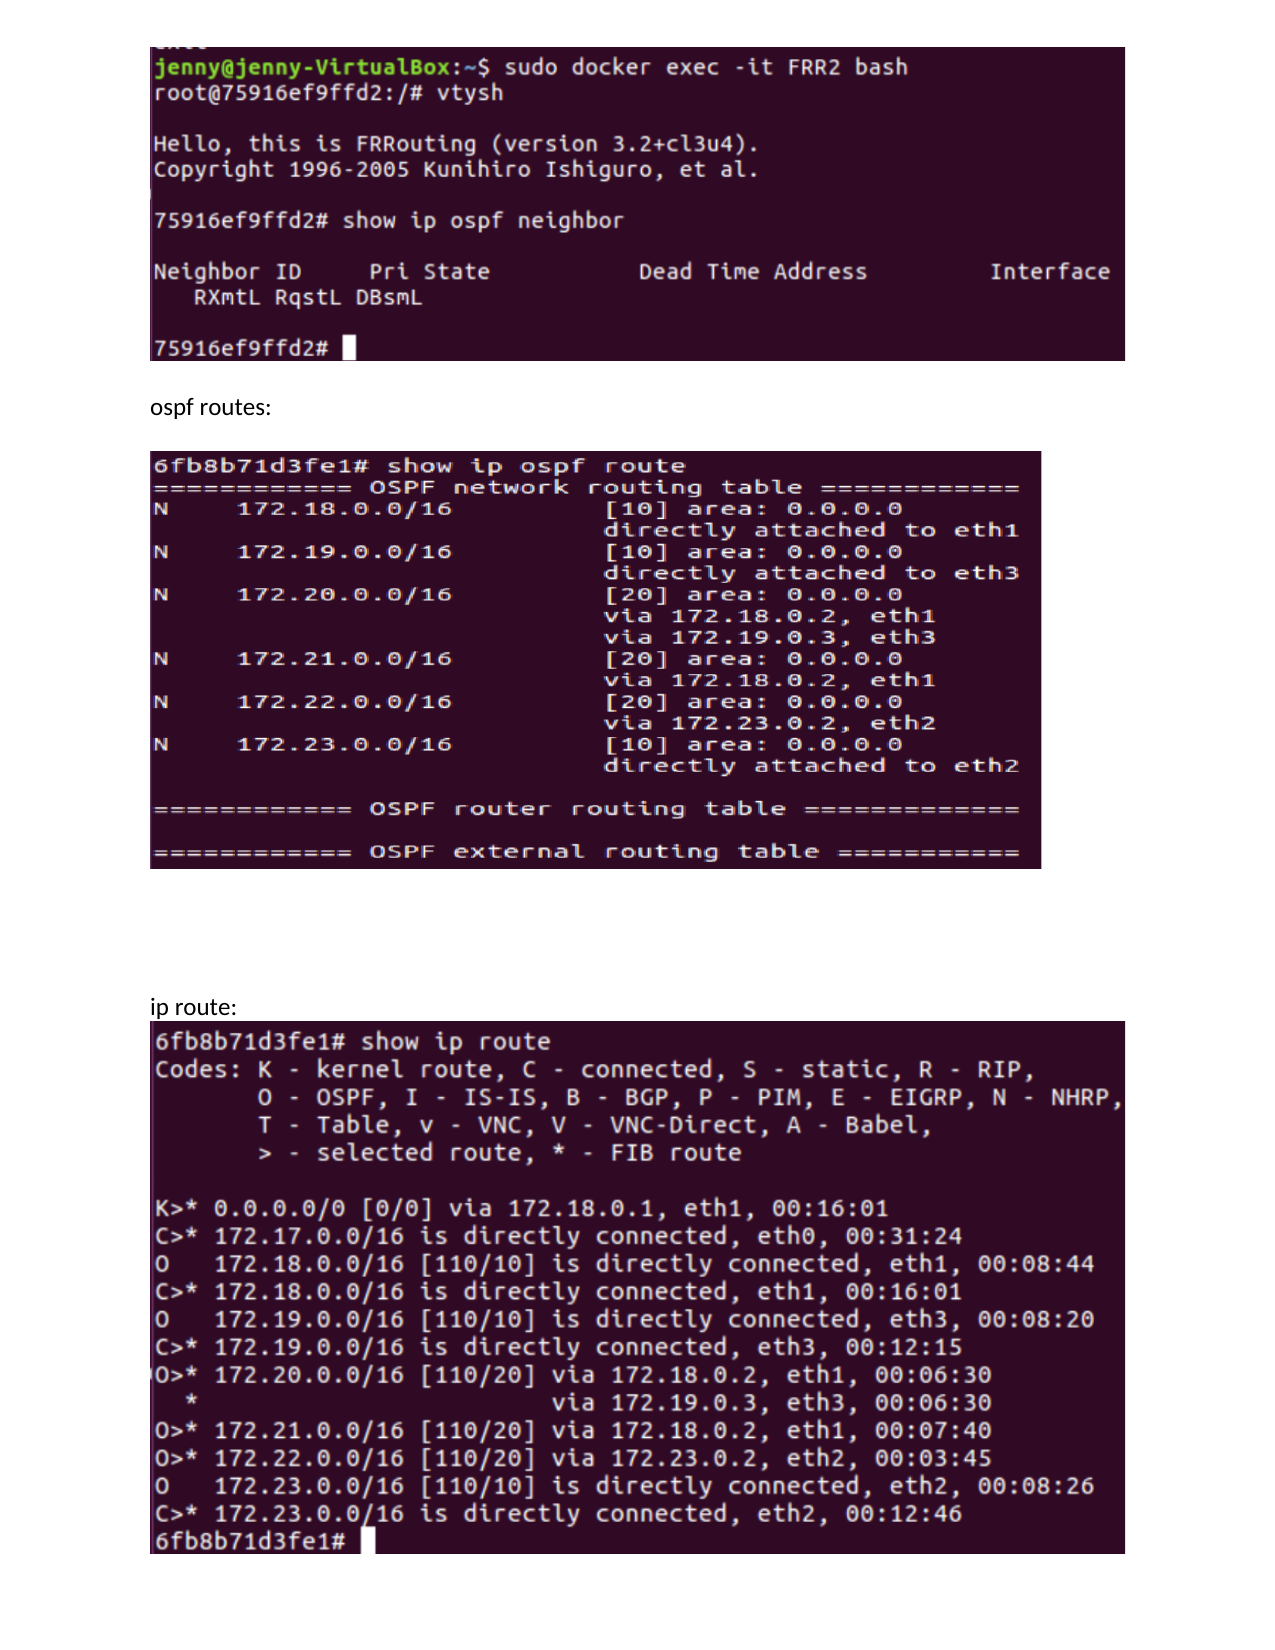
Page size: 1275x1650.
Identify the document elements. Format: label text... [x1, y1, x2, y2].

picture [150, 47, 1125, 361]
text ospf routes: [150, 391, 1125, 421]
picture [150, 451, 1042, 869]
text ip route: [150, 991, 1125, 1021]
picture [150, 1021, 1125, 1554]
